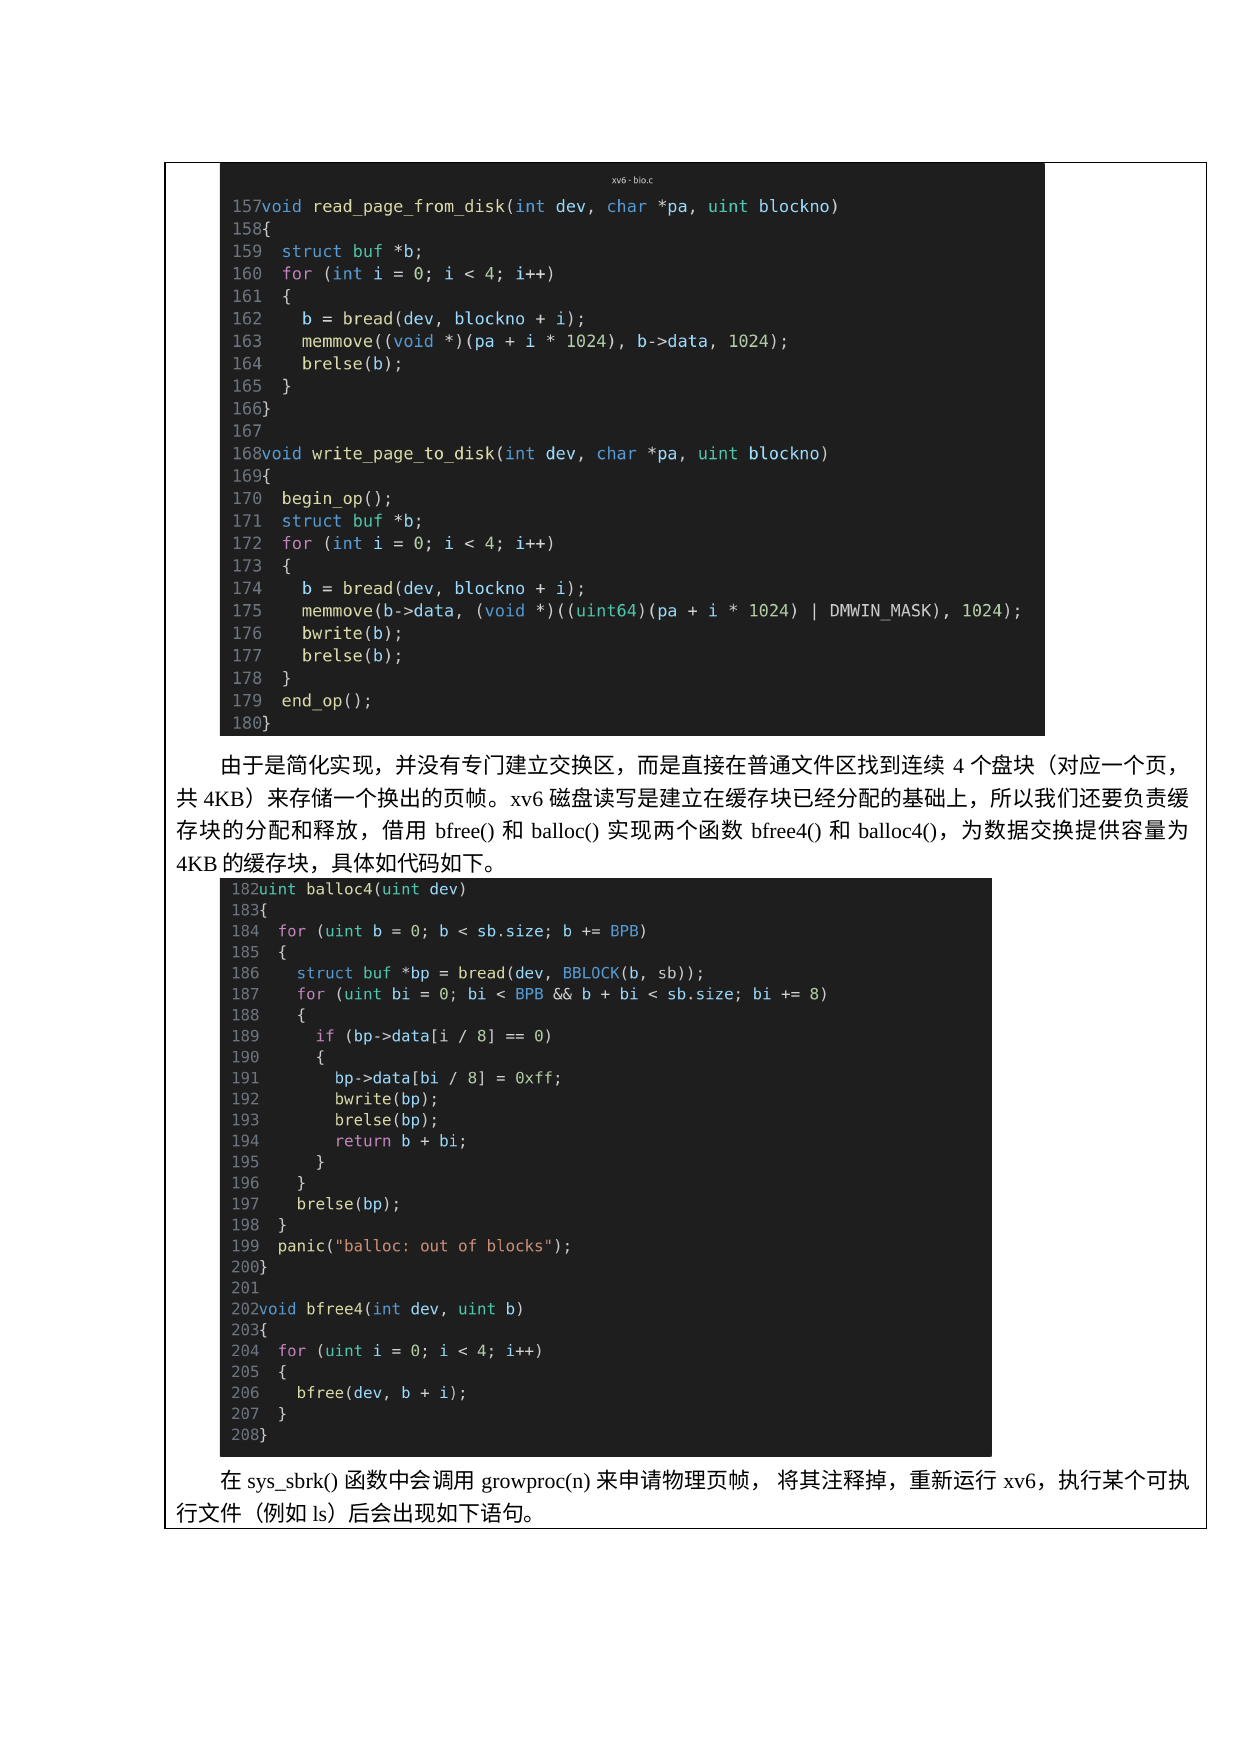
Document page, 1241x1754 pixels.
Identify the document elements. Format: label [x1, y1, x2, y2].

picture [219, 163, 1045, 736]
picture [219, 878, 992, 1457]
table_header [166, 163, 1206, 1528]
